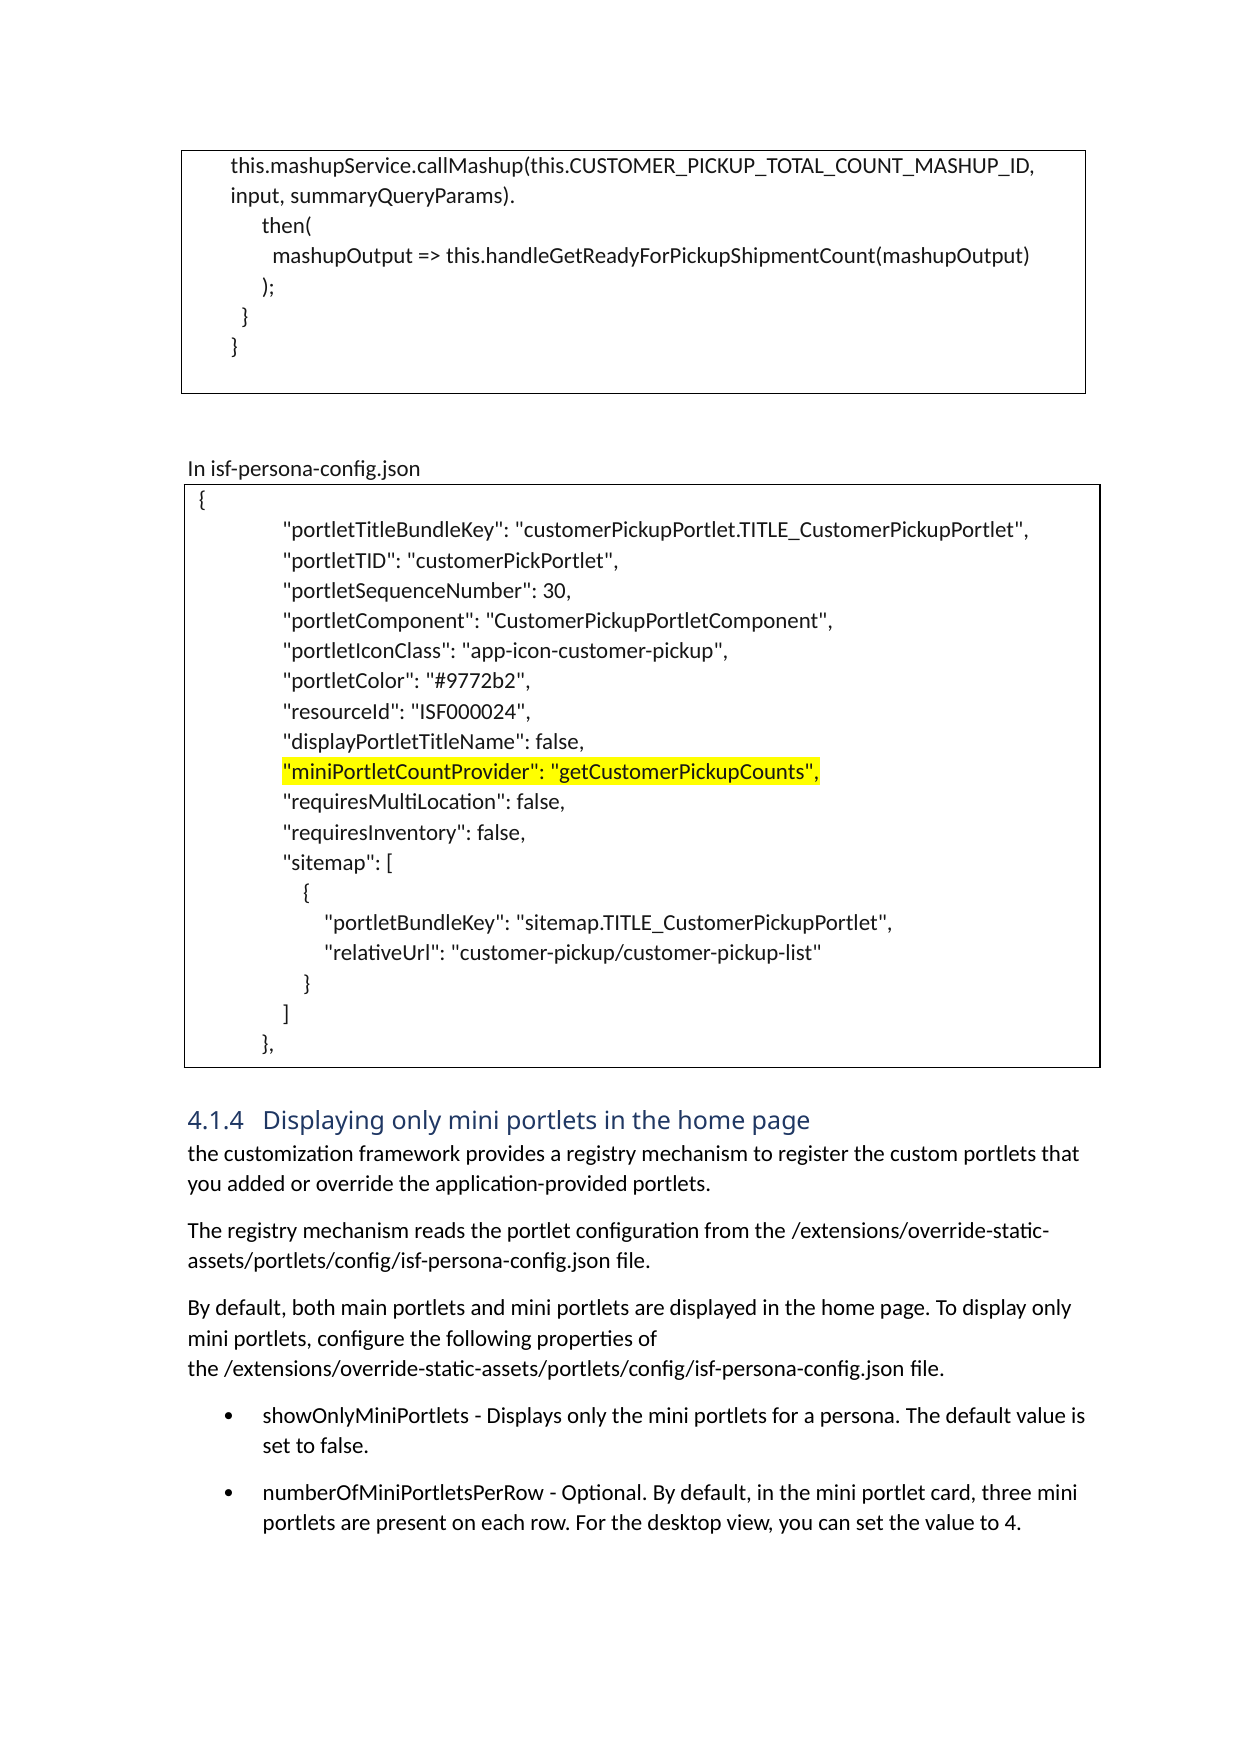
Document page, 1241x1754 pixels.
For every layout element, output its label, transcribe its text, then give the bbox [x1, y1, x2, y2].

text By default, both main portlets and mini portlets are displayed in the home page. To display only mini portlets, configure the following properties of the /extensions/override-static-assets/portlets/config/isf-persona-config.json file. [187, 1293, 1090, 1382]
text the customization framework provides a registry mechanism to register the custom portlets that you added or override the application-provided portlets. [187, 1139, 1090, 1198]
list numberOfMiniPortletsPerRow - Optional. By default, in the mini portlet card, three mini portlets are present on each row. For the desktop view, you can set the value to 4. [225, 1478, 1090, 1536]
list showOnlyMiniPortlets - Displays only the mini portlets for a persona. The default value is set to false. [225, 1401, 1090, 1459]
table_header { "portletTitleBundleKey": "customerPickupPortlet.TITLE_CustomerPickupPortlet", "portletTID": "customerPickPortlet", "portletSequenceNumber": 30, "portletComponent": "CustomerPickupPortletComponent", "portletIconClass": "app-icon-customer-pickup", "portletColor": "#9772b2", "resourceId": "ISF000024", "displayPortletTitleName": false, "miniPortletCountProvider": "getCustomerPickupCounts", "requiresMultiLocation": false, "requiresInventory": false, "sitemap": [ { "portletBundleKey": "sitemap.TITLE_CustomerPickupPortlet", "relativeUrl": "customer-pickup/customer-pickup-list" } ] }, [185, 485, 1099, 1067]
text In isf-persona-config.json [187, 454, 1090, 482]
subtitle Displaying only mini portlets in the home page [187, 1103, 1090, 1137]
text The registry mechanism reads the portlet configuration from the /extensions/override-static-assets/portlets/config/isf-persona-config.json file. [187, 1216, 1090, 1275]
